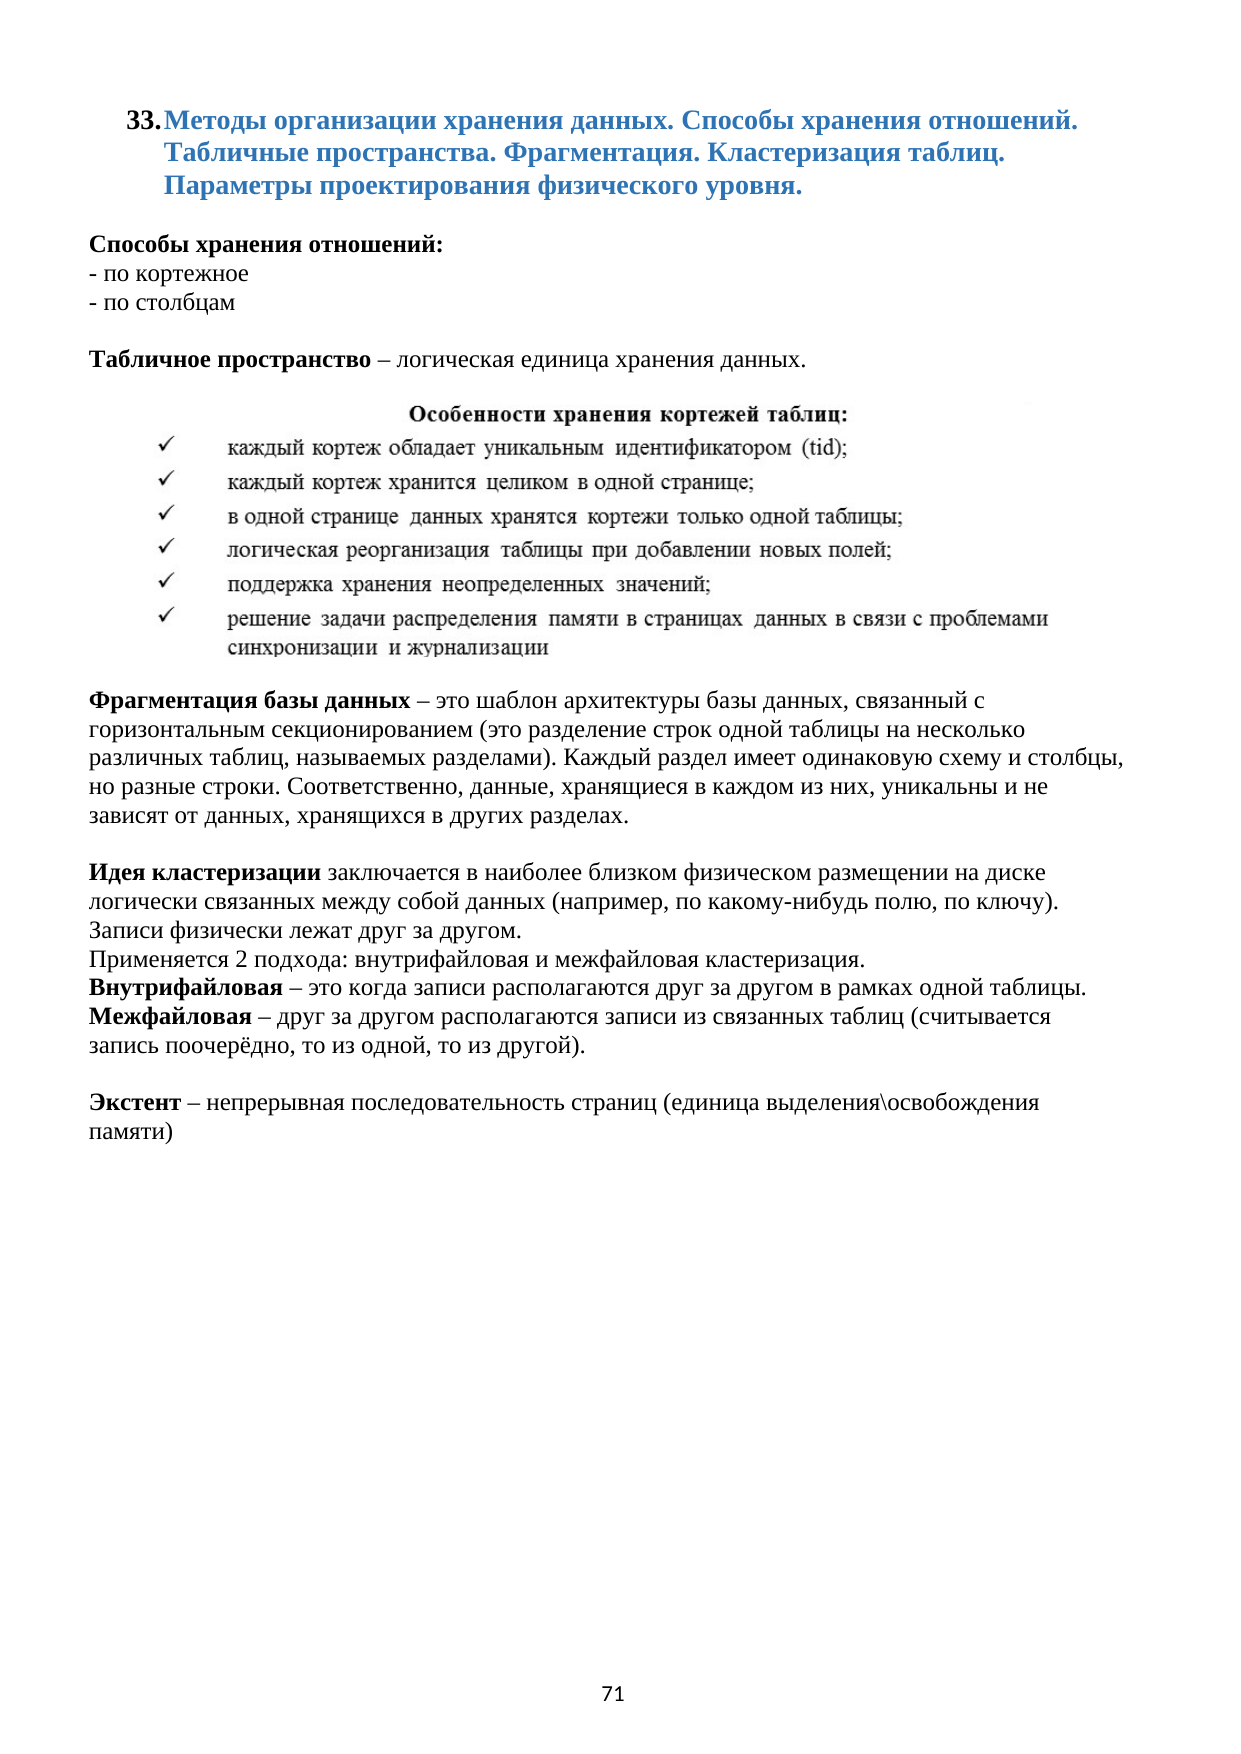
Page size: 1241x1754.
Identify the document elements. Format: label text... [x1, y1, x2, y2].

text Табличное пространство – логическая единица хранения данных. [89, 344, 1127, 373]
text - по кортежное [89, 258, 1127, 287]
picture [91, 401, 1154, 657]
text Межфайловая – друг за другом располагаются записи из связанных таблиц (считывается запись поочерёдно, то из одной, то из другой). [89, 1001, 1127, 1059]
text Идея кластеризации заключается в наиболее близком физическом размещении на диске логически связанных между собой данных (например, по какому-нибудь полю, по ключу). Записи физически лежат друг за другом. [89, 857, 1127, 944]
text Внутрифайловая – это когда записи располагаются друг за другом в рамках одной таблицы. [89, 972, 1127, 1001]
text Применяется 2 подхода: внутрифайловая и межфайловая кластеризация. [89, 944, 1127, 972]
text Способы хранения отношений: [89, 229, 1127, 258]
text - по столбцам [89, 287, 1127, 316]
text Экстент – непрерывная последовательность страниц (единица выделения\освобождения памяти) [89, 1087, 1127, 1145]
subtitle Методы организации хранения данных. Способы хранения отношений. Табличные пространства. Фрагментация. Кластеризация таблиц. Параметры проектирования физического уровня. [126, 103, 1137, 200]
text Фрагментация базы данных – это шаблон архитектуры базы данных, связанный с горизонтальным секционированием (это разделение строк одной таблицы на несколько различных таблиц, называемых разделами). Каждый раздел имеет одинаковую схему и столбцы, но разные строки. Соответственно, данные, хранящиеся в каждом из них, уникальны и не зависят от данных, хранящихся в других разделах. [89, 685, 1127, 829]
